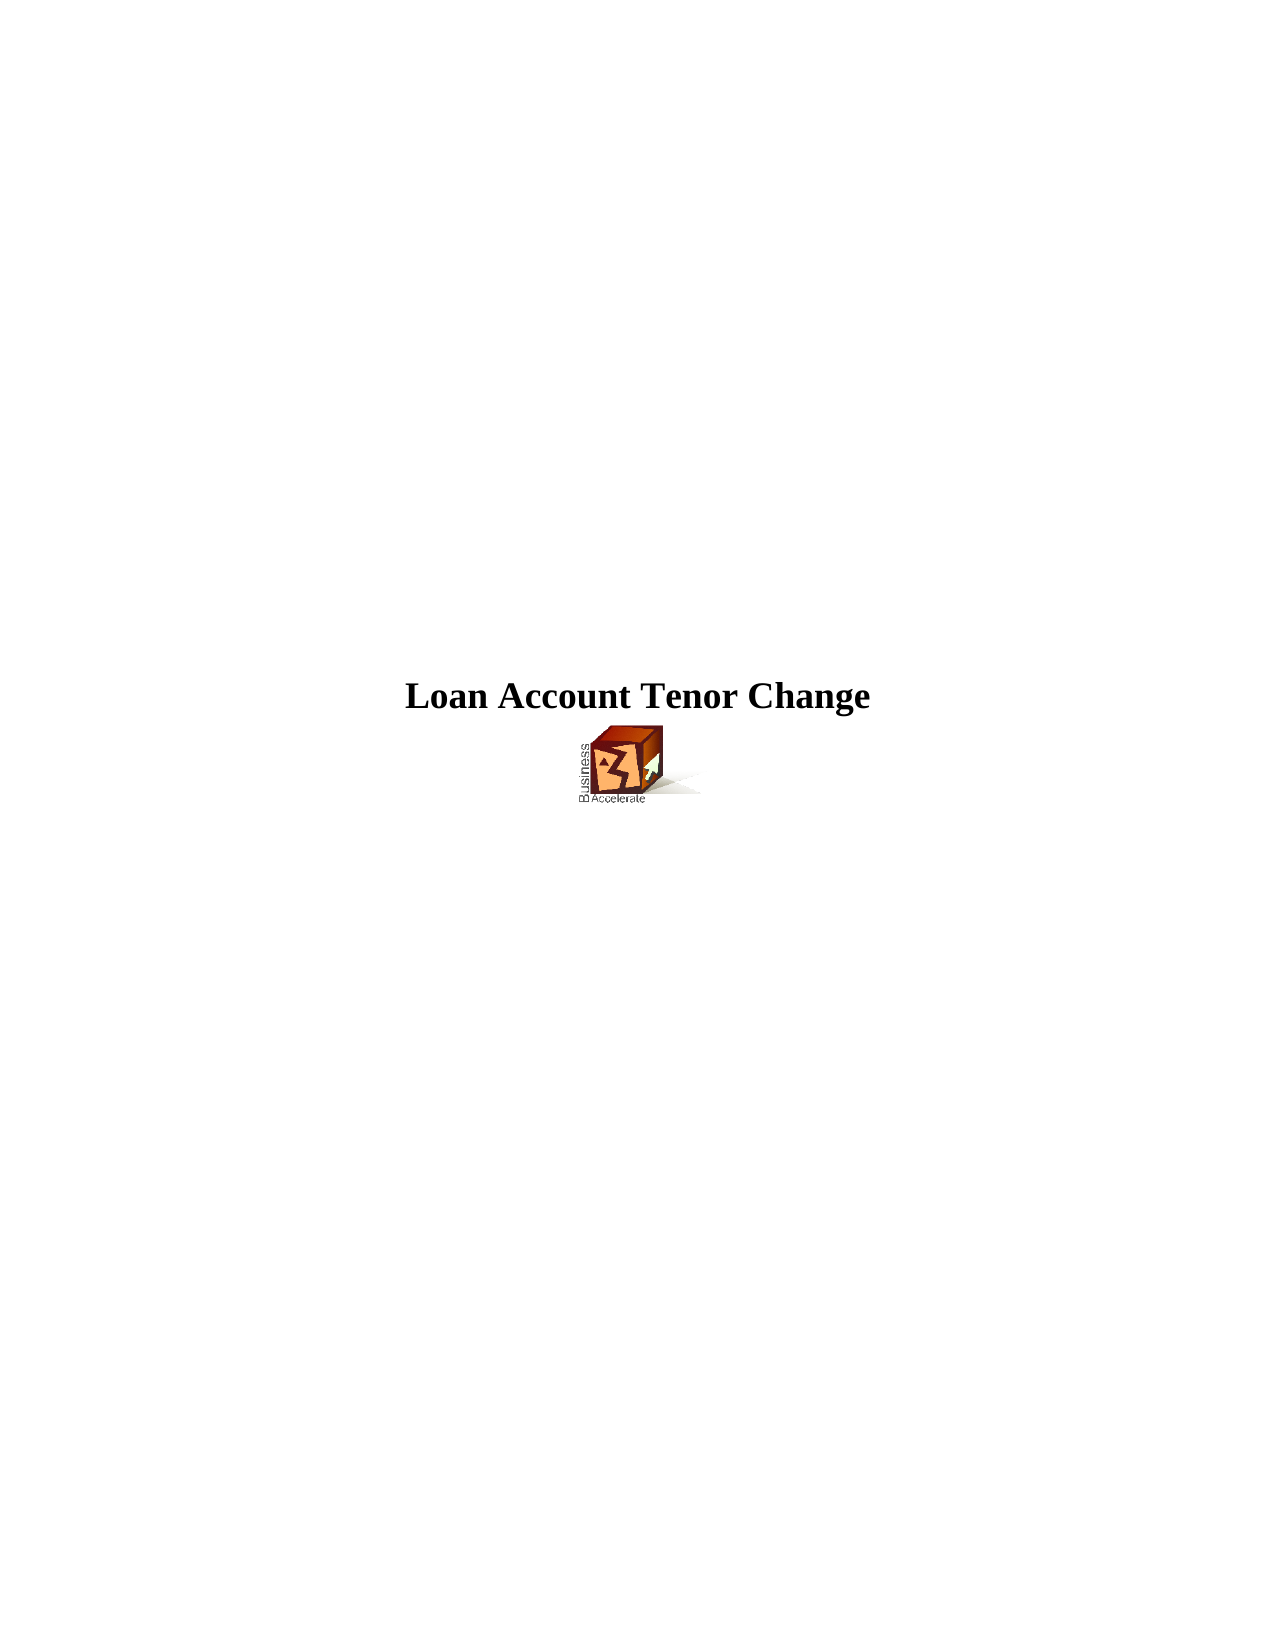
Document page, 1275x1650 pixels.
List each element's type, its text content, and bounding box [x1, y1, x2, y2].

picture [573, 720, 712, 808]
text Loan Account Tenor Change [150, 673, 1125, 716]
